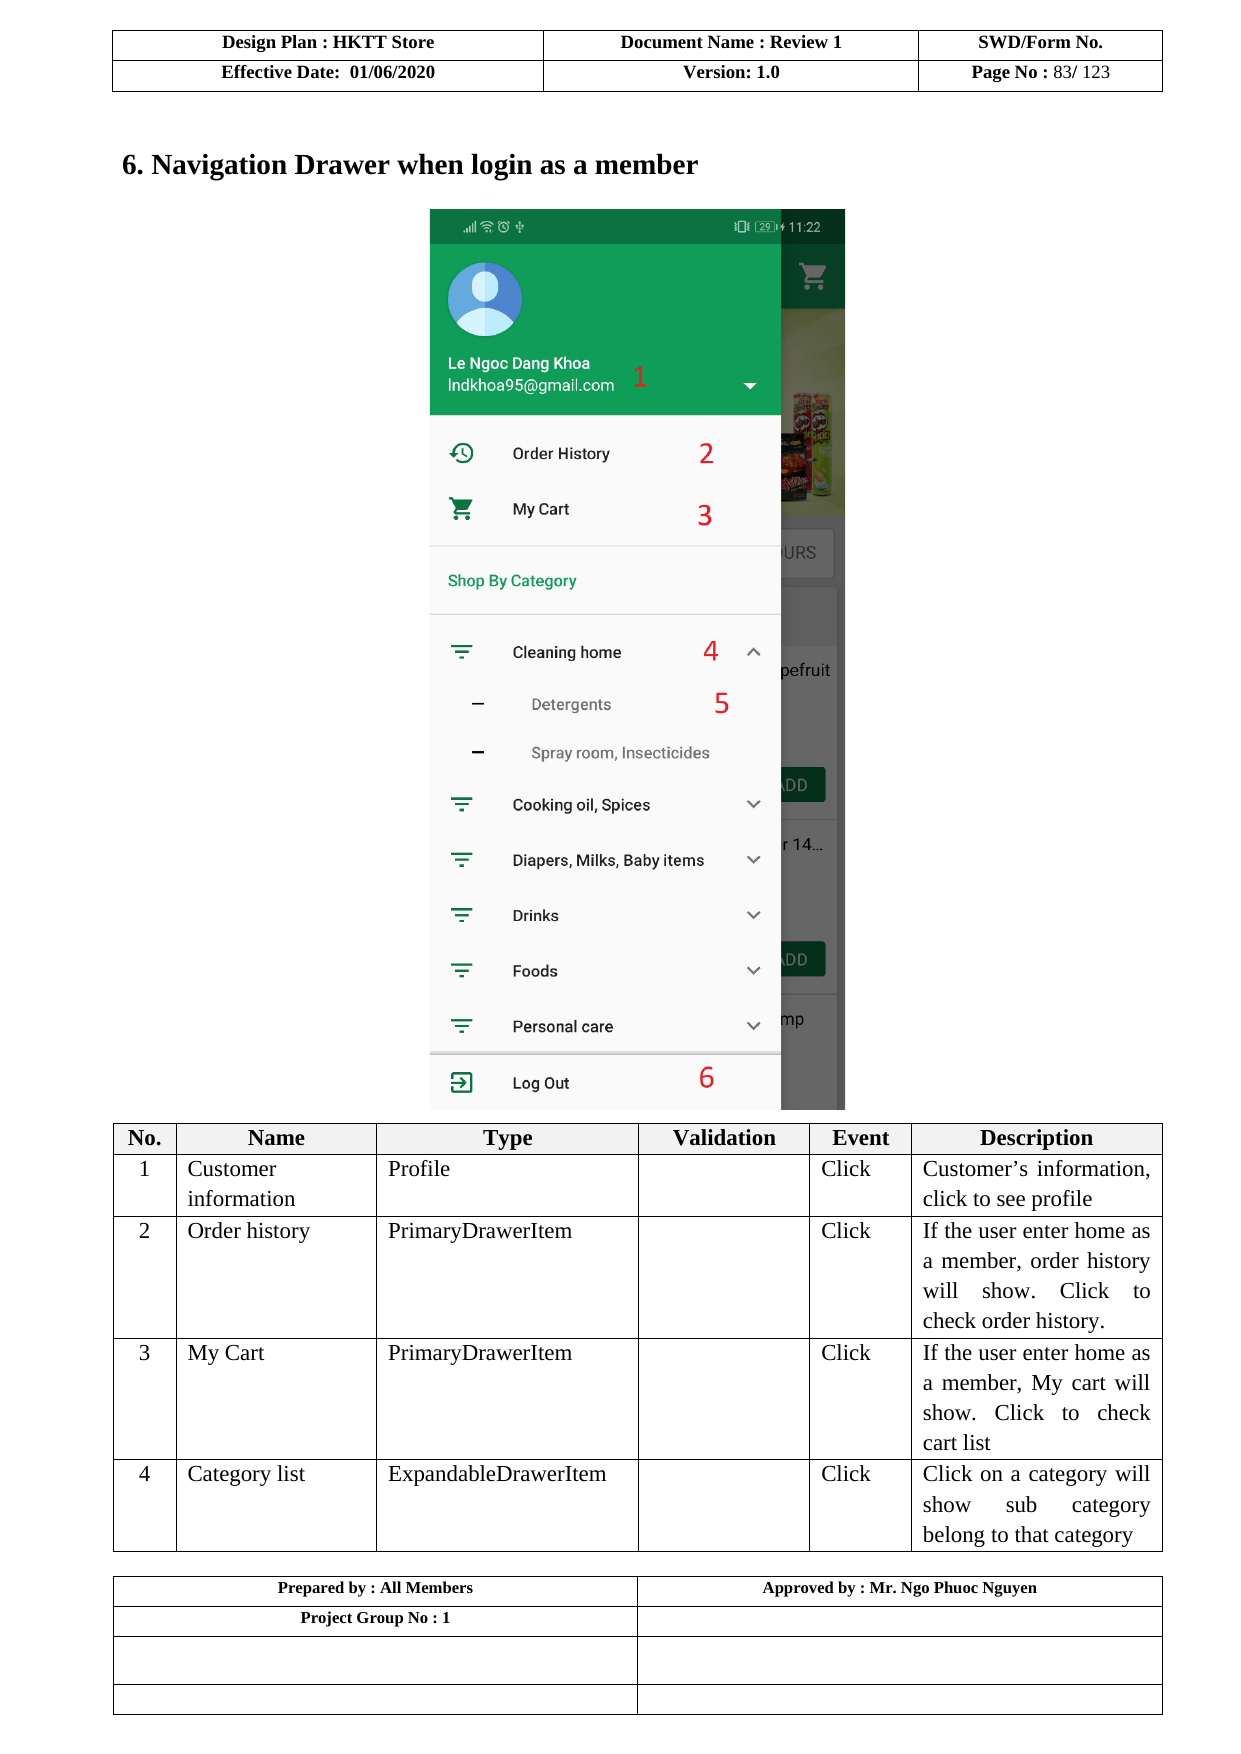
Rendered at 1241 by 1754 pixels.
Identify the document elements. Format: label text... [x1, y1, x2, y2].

picture [429, 209, 846, 1110]
table_cell 4 [114, 1460, 176, 1551]
table_cell 1 [114, 1155, 176, 1216]
table_cell Customer’s information, click to see profile [912, 1155, 1162, 1216]
table_cell Order history [177, 1217, 376, 1337]
table_cell Profile [377, 1155, 638, 1216]
table_cell Click [810, 1339, 911, 1459]
table_header No. [114, 1124, 176, 1154]
table_cell 2 [114, 1217, 176, 1337]
table_cell PrimaryDrawerItem [377, 1339, 638, 1459]
table_header Name [177, 1124, 376, 1154]
table_cell 3 [114, 1339, 176, 1459]
table_cell [639, 1155, 809, 1216]
table_cell [639, 1339, 809, 1459]
table_cell Customer information [177, 1155, 376, 1216]
table_header Description [912, 1124, 1162, 1154]
table_header Validation [639, 1124, 809, 1154]
table_cell If the user enter home as a member, My cart will show. Click to check cart list [912, 1339, 1162, 1459]
table_cell Click [810, 1217, 911, 1337]
table_cell Click [810, 1460, 911, 1551]
table_cell [639, 1460, 809, 1551]
table_header Type [377, 1124, 638, 1154]
table_cell Click on a category will show sub category belong to that category [912, 1460, 1162, 1551]
table_cell My Cart [177, 1339, 376, 1459]
table_cell Category list [177, 1460, 376, 1551]
table_cell PrimaryDrawerItem [377, 1217, 638, 1337]
table_cell If the user enter home as a member, order history will show. Click to check order history. [912, 1217, 1162, 1337]
table_header Event [810, 1124, 911, 1154]
table_cell [639, 1217, 809, 1337]
table_cell Click [810, 1155, 911, 1216]
subtitle 6. Navigation Drawer when login as a member [122, 147, 1162, 181]
table_cell ExpandableDrawerItem [377, 1460, 638, 1551]
